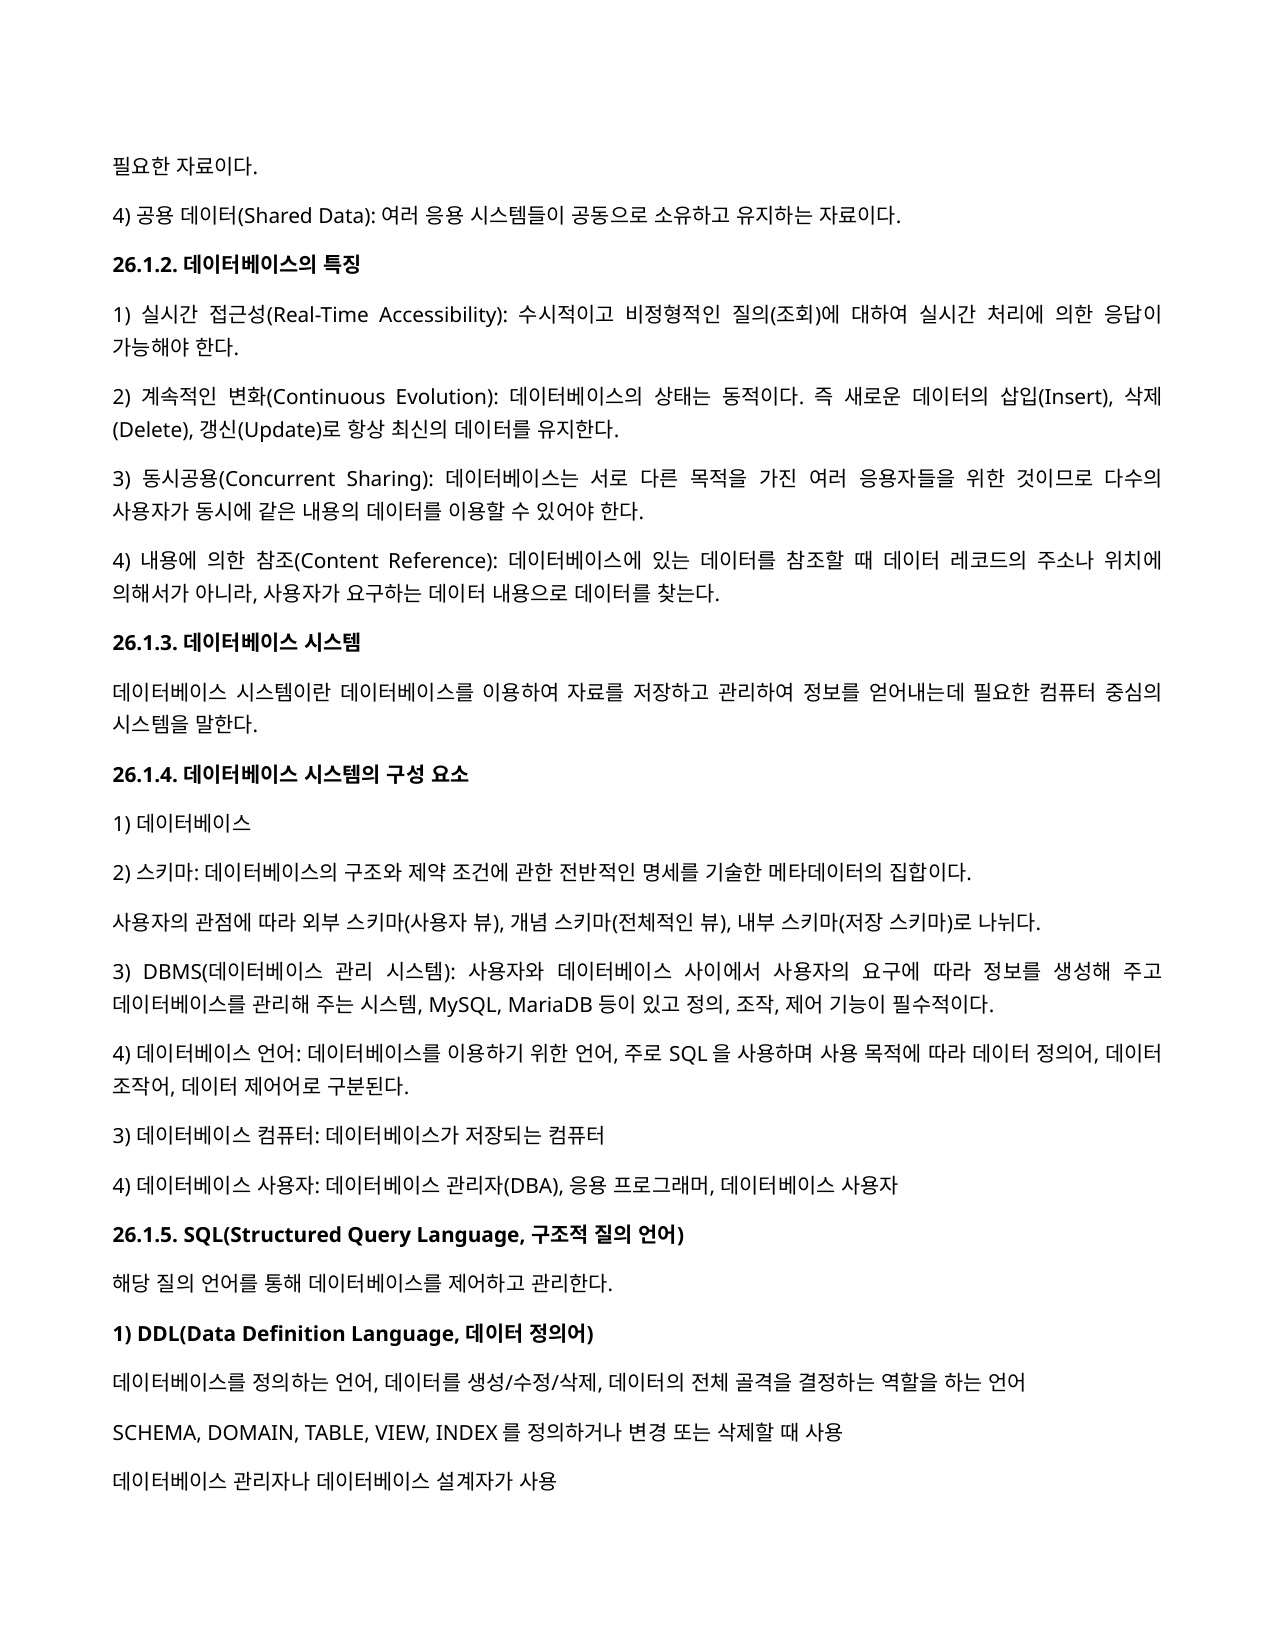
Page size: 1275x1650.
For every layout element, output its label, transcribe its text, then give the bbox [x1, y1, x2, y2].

text 2) 스키마: 데이터베이스의 구조와 제약 조건에 관한 전반적인 명세를 기술한 메타데이터의 집합이다. [112, 857, 1162, 887]
text 데이터베이스 관리자나 데이터베이스 설계자가 사용 [112, 1465, 1162, 1495]
text 3) DBMS(데이터베이스 관리 시스템): 사용자와 데이터베이스 사이에서 사용자의 요구에 따라 정보를 생성해 주고 데이터베이스를 관리해 주는 시스템, MySQL, MariaDB 등이 있고 정의, 조작, 제어 기능이 필수적이다. [112, 955, 1162, 1018]
text 2) 계속적인 변화(Continuous Evolution): 데이터베이스의 상태는 동적이다. 즉 새로운 데이터의 삽입(Insert), 삭제(Delete), 갱신(Update)로 항상 최신의 데이터를 유지한다. [112, 380, 1162, 443]
text 3) 데이터베이스 컴퓨터: 데이터베이스가 저장되는 컴퓨터 [112, 1119, 1162, 1150]
text 1) 실시간 접근성(Real-Time Accessibility): 수시적이고 비정형적인 질의(조회)에 대하여 실시간 처리에 의한 응답이 가능해야 한다. [112, 298, 1162, 361]
text 4) 데이터베이스 언어: 데이터베이스를 이용하기 위한 언어, 주로 SQL을 사용하며 사용 목적에 따라 데이터 정의어, 데이터 조작어, 데이터 제어어로 구분된다. [112, 1037, 1162, 1100]
text 데이터베이스를 정의하는 언어, 데이터를 생성/수정/삭제, 데이터의 전체 골격을 결정하는 역할을 하는 언어 [112, 1366, 1162, 1397]
text 26.1.5. SQL(Structured Query Language, 구조적 질의 언어) [112, 1218, 1162, 1248]
text 1) DDL(Data Definition Language, 데이터 정의어) [112, 1317, 1162, 1347]
text 4) 공용 데이터(Shared Data): 여러 응용 시스템들이 공동으로 소유하고 유지하는 자료이다. [112, 199, 1162, 230]
text 1) 데이터베이스 [112, 807, 1162, 837]
text 4) 데이터베이스 사용자: 데이터베이스 관리자(DBA), 응용 프로그래머, 데이터베이스 사용자 [112, 1169, 1162, 1199]
text 사용자의 관점에 따라 외부 스키마(사용자 뷰), 개념 스키마(전체적인 뷰), 내부 스키마(저장 스키마)로 나뉘다. [112, 906, 1162, 936]
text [112, 150, 1162, 180]
text 데이터베이스 시스템이란 데이터베이스를 이용하여 자료를 저장하고 관리하여 정보를 얻어내는데 필요한 컴퓨터 중심의 시스템을 말한다. [112, 676, 1162, 739]
text 3) 동시공용(Concurrent Sharing): 데이터베이스는 서로 다른 목적을 가진 여러 응용자들을 위한 것이므로 다수의 사용자가 동시에 같은 내용의 데이터를 이용할 수 있어야 한다. [112, 462, 1162, 525]
text 26.1.4. 데이터베이스 시스템의 구성 요소 [112, 758, 1162, 788]
text 해당 질의 언어를 통해 데이터베이스를 제어하고 관리한다. [112, 1268, 1162, 1298]
text SCHEMA, DOMAIN, TABLE, VIEW, INDEX를 정의하거나 변경 또는 삭제할 때 사용 [112, 1416, 1162, 1446]
text 4) 내용에 의한 참조(Content Reference): 데이터베이스에 있는 데이터를 참조할 때 데이터 레코드의 주소나 위치에 의해서가 아니라, 사용자가 요구하는 데이터 내용으로 데이터를 찾는다. [112, 544, 1162, 607]
text 26.1.2. 데이터베이스의 특징 [112, 249, 1162, 279]
text 26.1.3. 데이터베이스 시스템 [112, 626, 1162, 657]
